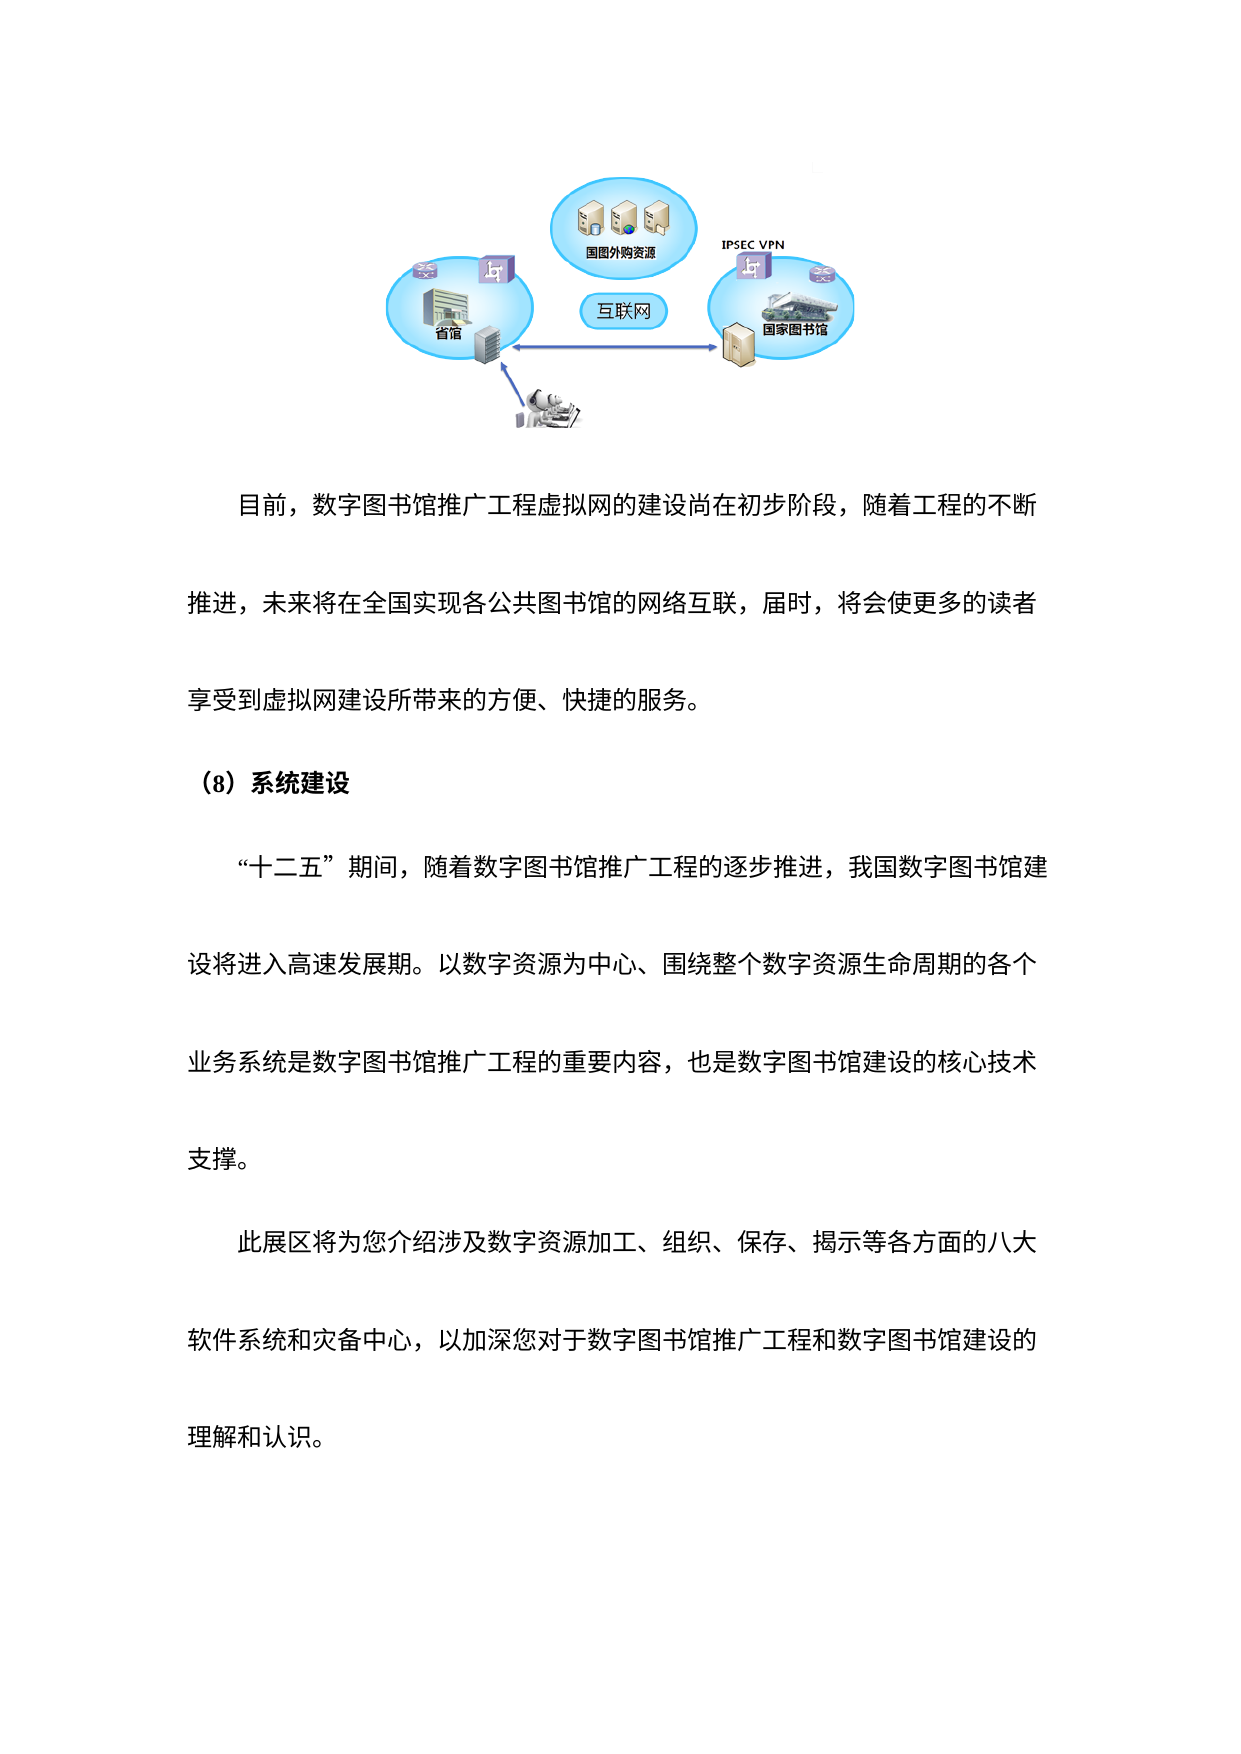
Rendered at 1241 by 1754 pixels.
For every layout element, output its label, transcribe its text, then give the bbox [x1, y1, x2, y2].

text （8）系统建设 [187, 749, 1053, 814]
text 此展区将为您介绍涉及数字资源加工、组织、保存、揭示等各方面的八大软件系统和灾备中心，以加深您对于数字图书馆推广工程和数字图书馆建设的理解和认识。 [187, 1208, 1053, 1468]
picture [385, 162, 855, 428]
text “十二五”期间，随着数字图书馆推广工程的逐步推进，我国数字图书馆建设将进入高速发展期。以数字资源为中心、围绕整个数字资源生命周期的各个业务系统是数字图书馆推广工程的重要内容，也是数字图书馆建设的核心技术支撑。 [187, 833, 1053, 1190]
text 目前，数字图书馆推广工程虚拟网的建设尚在初步阶段，随着工程的不断推进，未来将在全国实现各公共图书馆的网络互联，届时，将会使更多的读者享受到虚拟网建设所带来的方便、快捷的服务。 [187, 471, 1053, 731]
